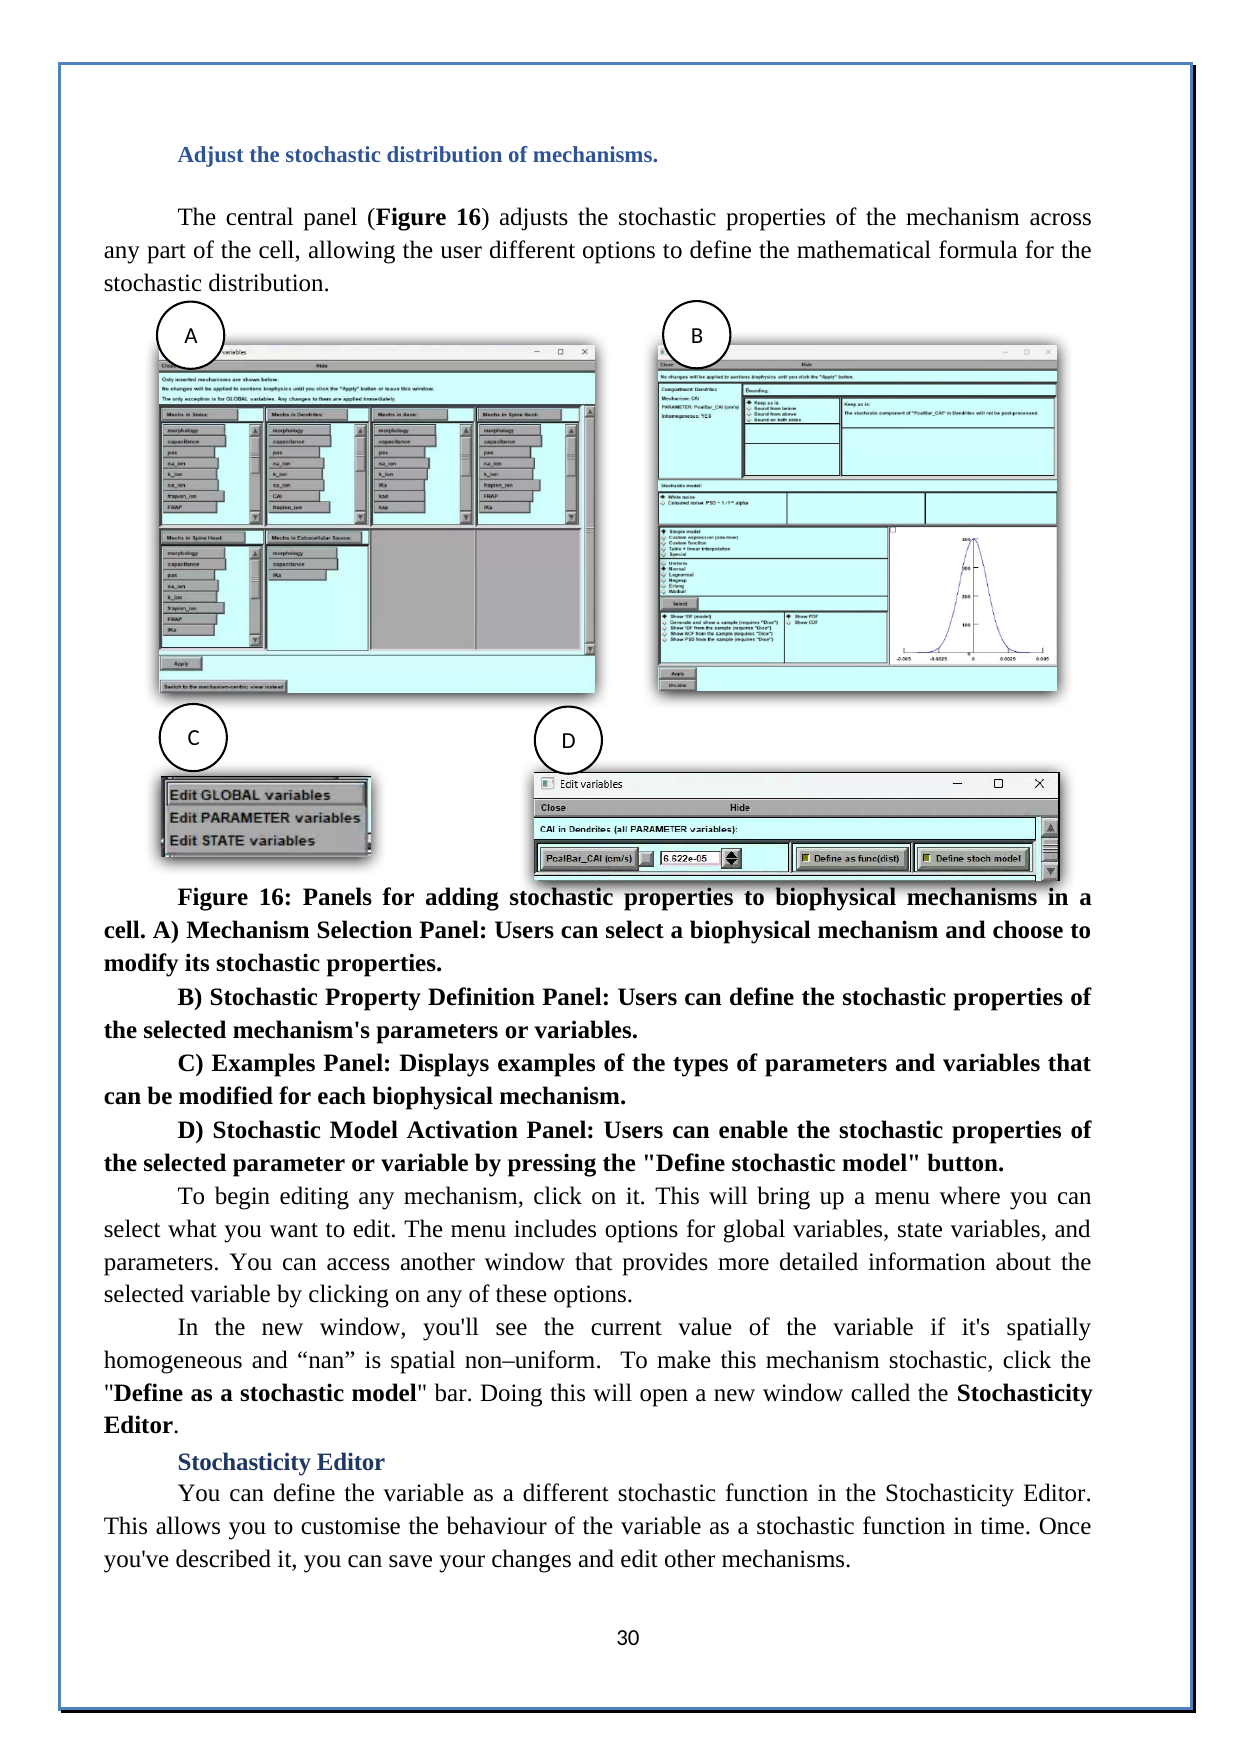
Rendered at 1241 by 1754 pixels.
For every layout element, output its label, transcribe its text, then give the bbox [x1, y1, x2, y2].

subtitle Adjust the stochastic distribution of mechanisms. [103, 141, 1093, 168]
picture [159, 345, 595, 693]
text B) Stochastic Property Definition Panel: Users can define the stochastic properties of the selected mechanism's parameters or variables. [103, 982, 1093, 1043]
text You can define the variable as a different stochastic function in the Stochasticity Editor. This allows you to customise the behaviour of the variable as a stochastic function in time. Once you've described it, you can save your changes and edit other mechanisms. [103, 1478, 1093, 1572]
picture [534, 772, 1060, 881]
text In the new window, you'll see the current value of the variable if it's spatially homogeneous and “nan” is spatial non–uniform. To make this mechanism stochastic, click the "Define as a stochastic model" bar. Doing this will open a new window called the Stochasticity Editor. [103, 1312, 1093, 1439]
text D) Stochastic Model Activation Panel: Users can enable the stochastic properties of the selected parameter or variable by pressing the "Define stochastic model" button. [103, 1115, 1093, 1177]
text Figure 16: Panels for adding stochastic properties to biophysical mechanisms in a cell. A) Mechanism Selection Panel: Users can select a biophysical mechanism and choose to modify its stochastic properties. [103, 882, 1093, 977]
text C) Examples Panel: Displays examples of the types of parameters and variables that can be modified for each biophysical mechanism. [103, 1048, 1093, 1110]
picture [658, 345, 1057, 691]
subtitle Stochasticity Editor [103, 1447, 1093, 1476]
picture [161, 776, 371, 857]
text To begin editing any mechanism, click on it. This will bring up a menu where you can select what you want to edit. The menu includes options for global variables, state variables, and parameters. You can access another window that provides more detailed information about the selected variable by clicking on any of these options. [103, 1181, 1093, 1308]
text The central panel (Figure 16) adjusts the stochastic properties of the mechanism across any part of the cell, allowing the user different options to define the mathematical formula for the stochastic distribution. [103, 202, 1093, 297]
